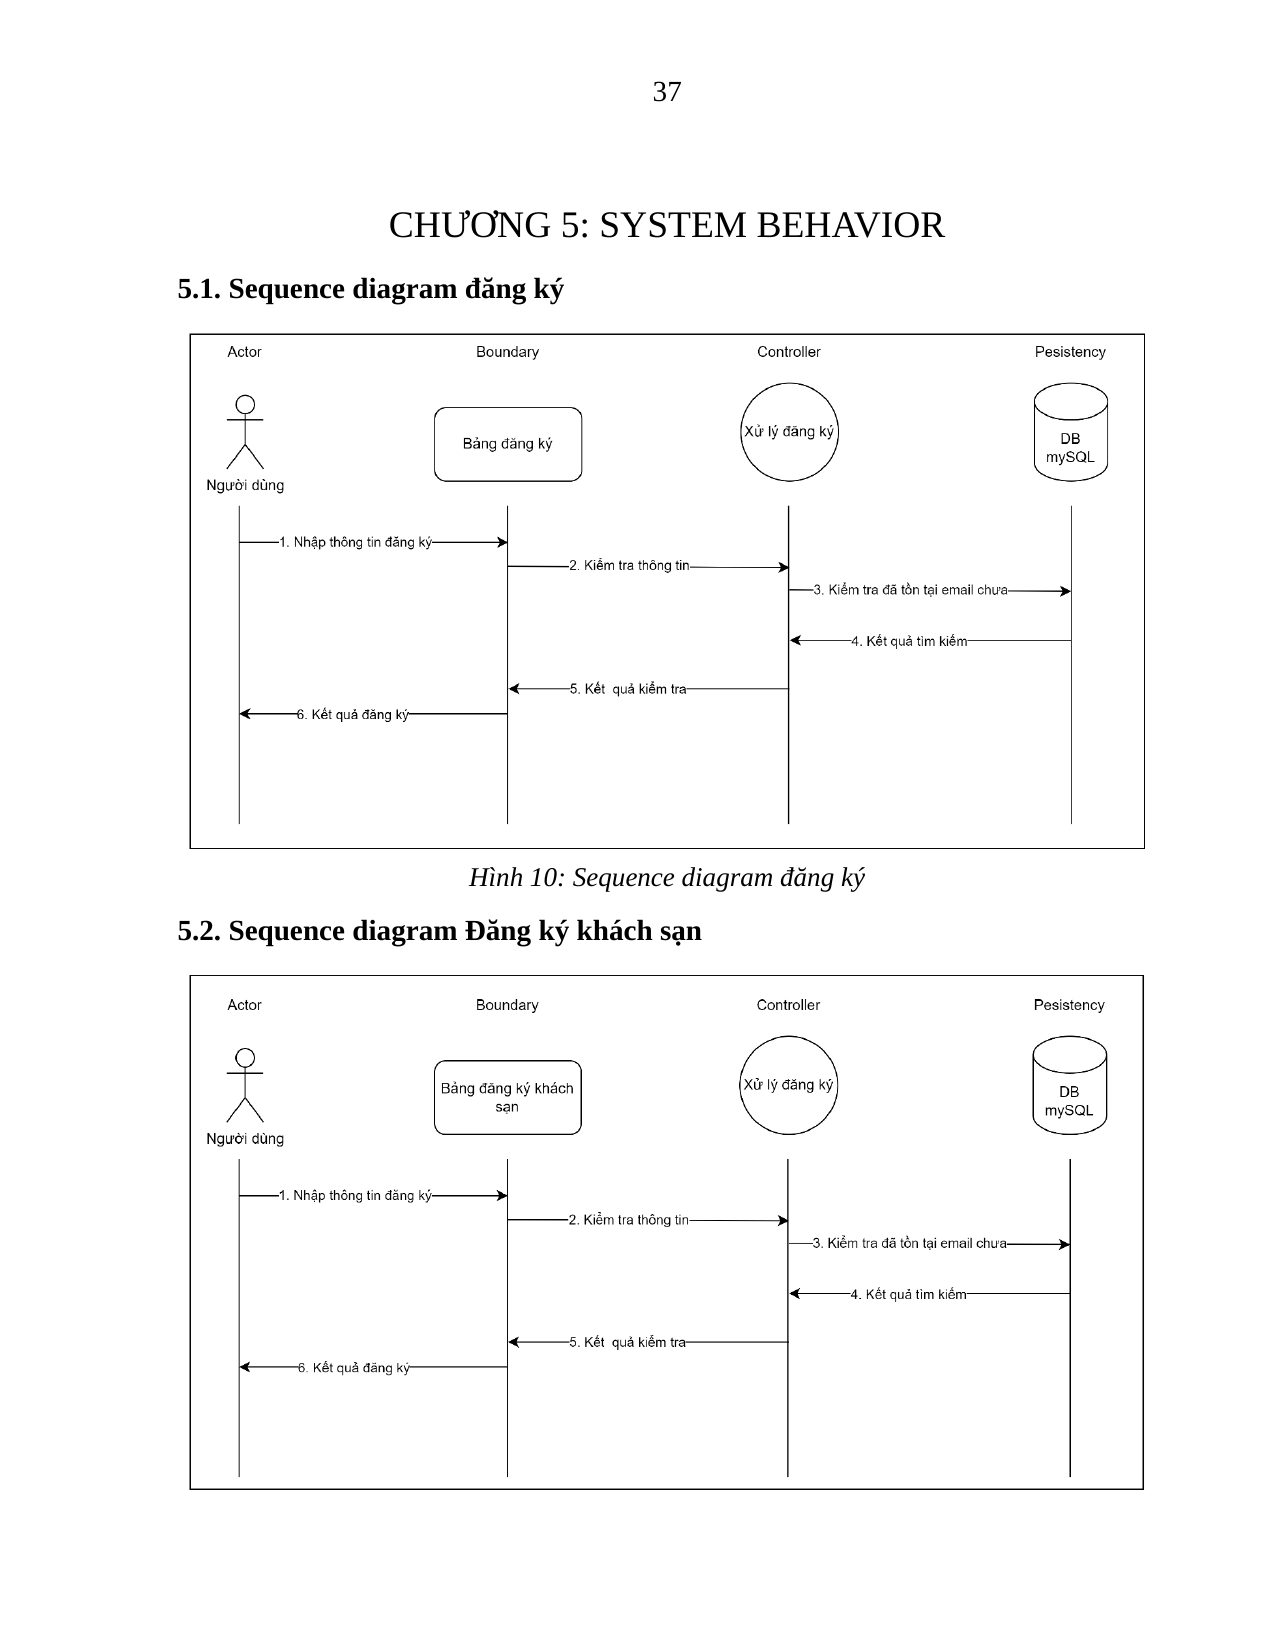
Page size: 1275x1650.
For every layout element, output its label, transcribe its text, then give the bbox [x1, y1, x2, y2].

subtitle CHƯƠNG 5: SYSTEM BEHAVIOR [177, 202, 1157, 245]
picture [177, 321, 1157, 861]
text Hình 10: Sequence diagram đăng ký [177, 861, 1157, 892]
subtitle 5.2. Sequence diagram Đăng ký khách sạn [177, 913, 1157, 946]
subtitle 5.1. Sequence diagram đăng ký [177, 271, 1157, 304]
picture [177, 962, 1157, 1502]
